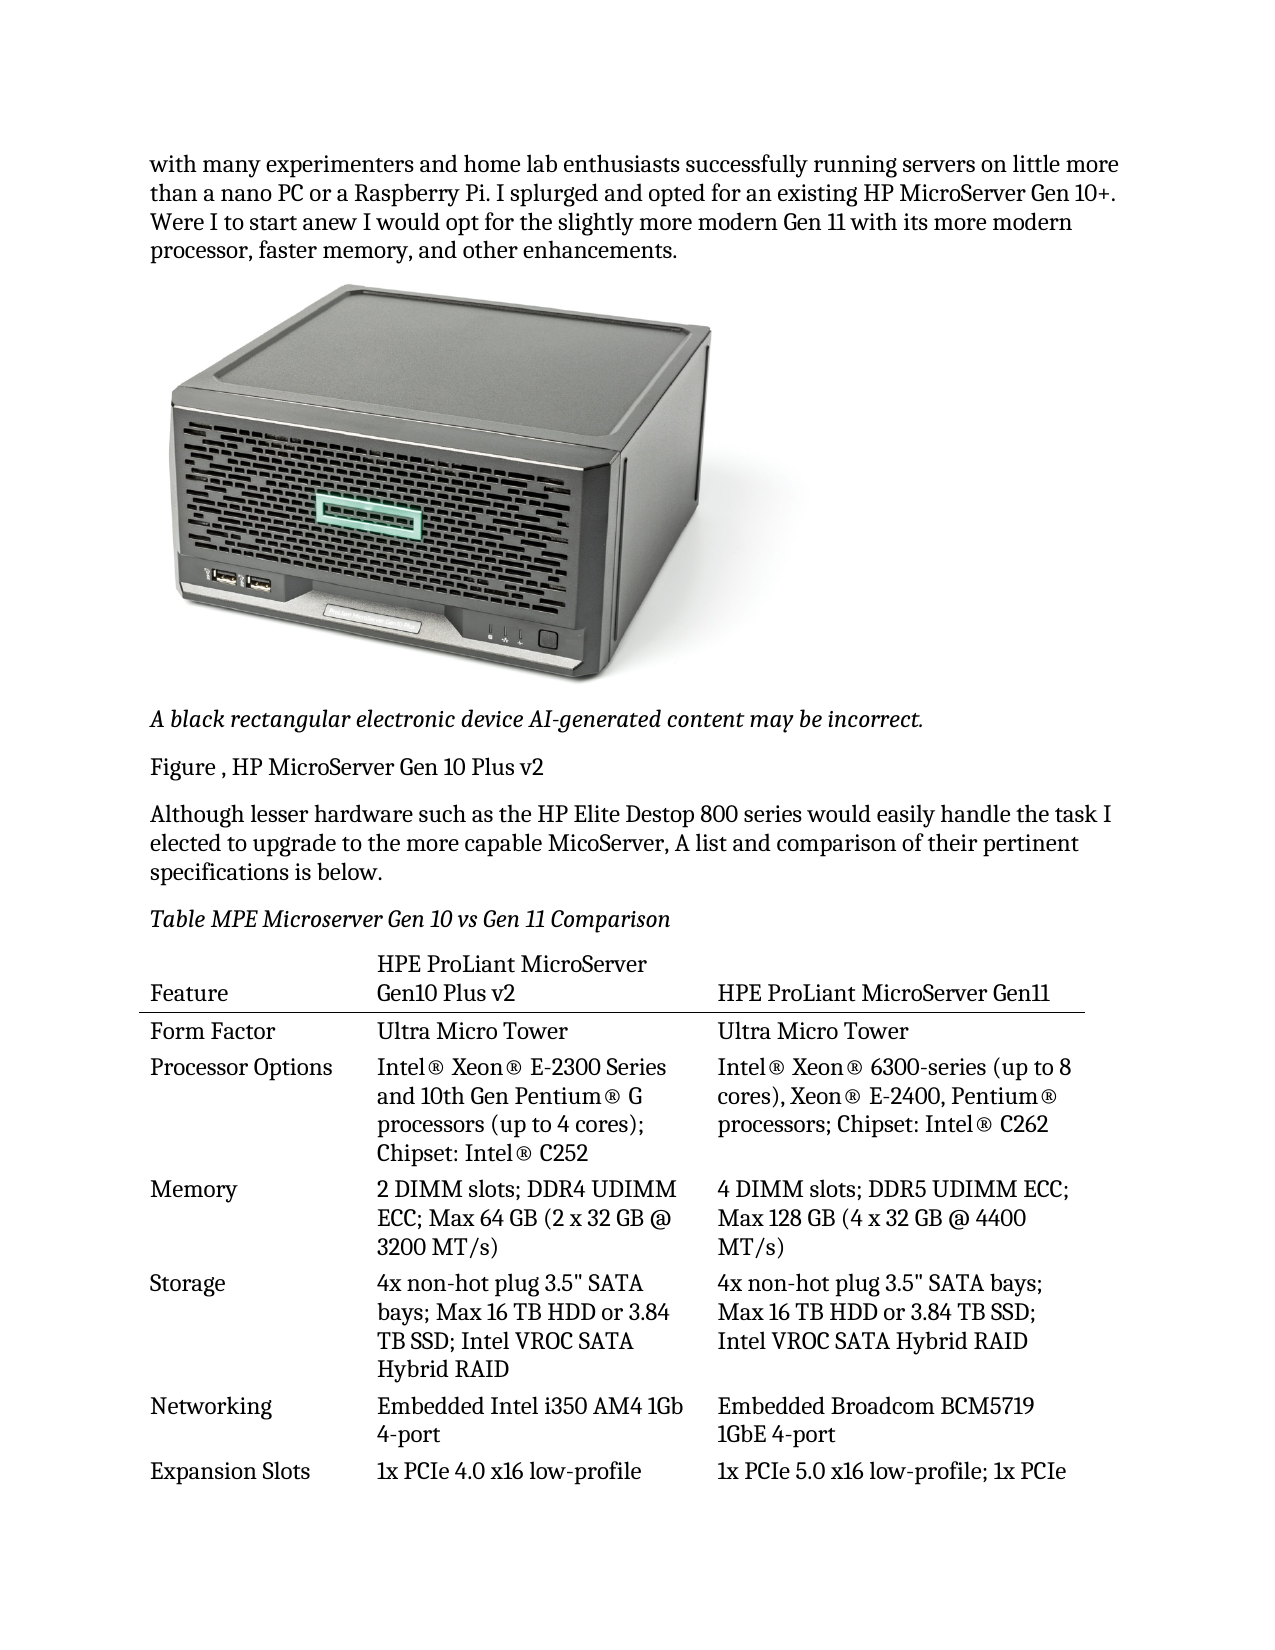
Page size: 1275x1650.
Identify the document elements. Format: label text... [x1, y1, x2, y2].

table_cell Expansion Slots [139, 1453, 366, 1489]
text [150, 150, 1125, 265]
table_cell Storage [139, 1265, 366, 1388]
table_header Feature [139, 946, 366, 1011]
table_cell Networking [139, 1388, 366, 1453]
table_cell Intel® Xeon® 6300-series (up to 8 cores), Xeon® E-2400, Pentium® processors; Chipset: Intel® C262 [706, 1049, 1084, 1172]
text Although lesser hardware such as the HP Elite Destop 800 series would easily handle the task I elected to upgrade to the more capable MicoServer, A list and comparison of their pertinent specifications is below. [150, 800, 1125, 886]
table_cell Embedded Intel i350 AM4 1Gb 4-port [366, 1388, 706, 1453]
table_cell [706, 1453, 1084, 1489]
table_cell 4x non-hot plug 3.5" SATA bays; Max 16 TB HDD or 3.84 TB SSD; Intel VROC SATA Hybrid RAID [366, 1265, 706, 1388]
table_cell Embedded Broadcom BCM5719 1GbE 4-port [706, 1388, 1084, 1453]
table_header HPE ProLiant MicroServer Gen11 [706, 946, 1084, 1011]
table_cell 4 DIMM slots; DDR5 UDIMM ECC; Max 128 GB (4 x 32 GB @ 4400 MT/s) [706, 1172, 1084, 1265]
picture [168, 283, 827, 685]
table_cell Form Factor [139, 1013, 366, 1049]
text Figure , HP MicroServer Gen 10 Plus v2 [150, 753, 1125, 781]
table_cell Memory [139, 1172, 366, 1265]
table_cell Ultra Micro Tower [366, 1013, 706, 1049]
table_cell Intel® Xeon® E-2300 Series and 10th Gen Pentium® G processors (up to 4 cores); Chipset: Intel® C252 [366, 1049, 706, 1172]
text Table MPE Microserver Gen 10 vs Gen 11 Comparison [150, 905, 1125, 934]
table_cell Ultra Micro Tower [706, 1013, 1084, 1049]
table_cell Processor Options [139, 1049, 366, 1172]
table_cell 4x non-hot plug 3.5" SATA bays; Max 16 TB HDD or 3.84 TB SSD; Intel VROC SATA Hybrid RAID [706, 1265, 1084, 1388]
text A black rectangular electronic device AI-generated content may be incorrect. [150, 705, 1125, 734]
table_cell 1x PCIe 4.0 x16 low-profile [366, 1453, 706, 1489]
table_header HPE ProLiant MicroServer Gen10 Plus v2 [366, 946, 706, 1011]
table_cell 2 DIMM slots; DDR4 UDIMM ECC; Max 64 GB (2 x 32 GB @ 3200 MT/s) [366, 1172, 706, 1265]
